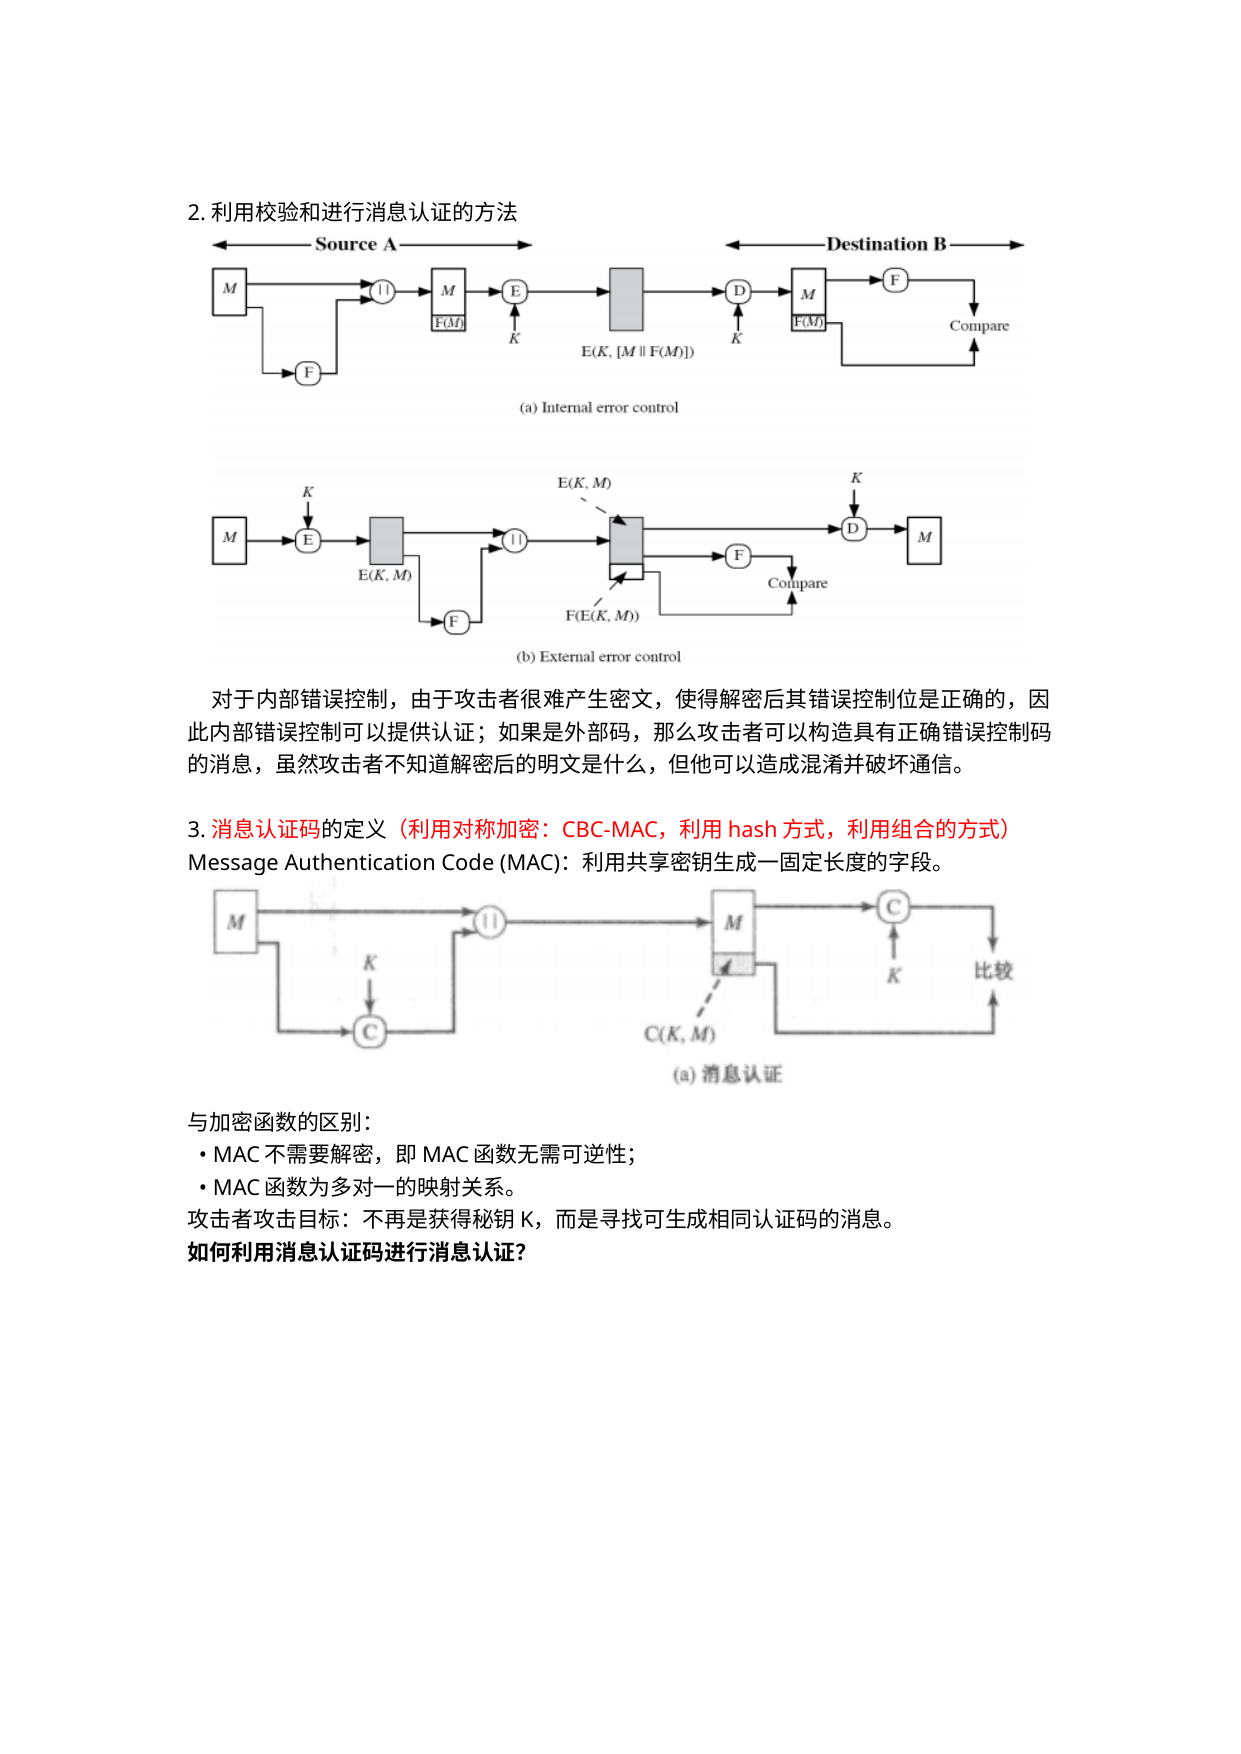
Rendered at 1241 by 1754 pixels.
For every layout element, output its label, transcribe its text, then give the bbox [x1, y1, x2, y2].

text 如何利用消息认证码进行消息认证？ [187, 1234, 1053, 1267]
text Message Authentication Code (MAC)：利用共享密钥生成一固定长度的字段。 [187, 844, 1053, 877]
text 2. 利用校验和进行消息认证的方法 [187, 194, 1053, 227]
picture [208, 877, 1032, 1091]
picture [203, 227, 1037, 674]
text 攻击者攻击目标：不再是获得秘钥K，而是寻找可生成相同认证码的消息。 [187, 1202, 1053, 1234]
text 对于内部错误控制，由于攻击者很难产生密文，使得解密后其错误控制位是正确的，因此内部错误控制可以提供认证；如果是外部码，那么攻击者可以构造具有正确错误控制码的消息，虽然攻击者不知道解密后的明文是什么，但他可以造成混淆并破坏通信。 [187, 682, 1053, 779]
text 与加密函数的区别： [187, 1104, 1053, 1137]
text 3. 消息认证码的定义（利用对称加密：CBC-MAC，利用hash方式，利用组合的方式） [187, 812, 1053, 844]
text • MAC不需要解密，即MAC函数无需可逆性； [187, 1137, 1053, 1169]
text • MAC函数为多对一的映射关系。 [187, 1169, 1053, 1202]
